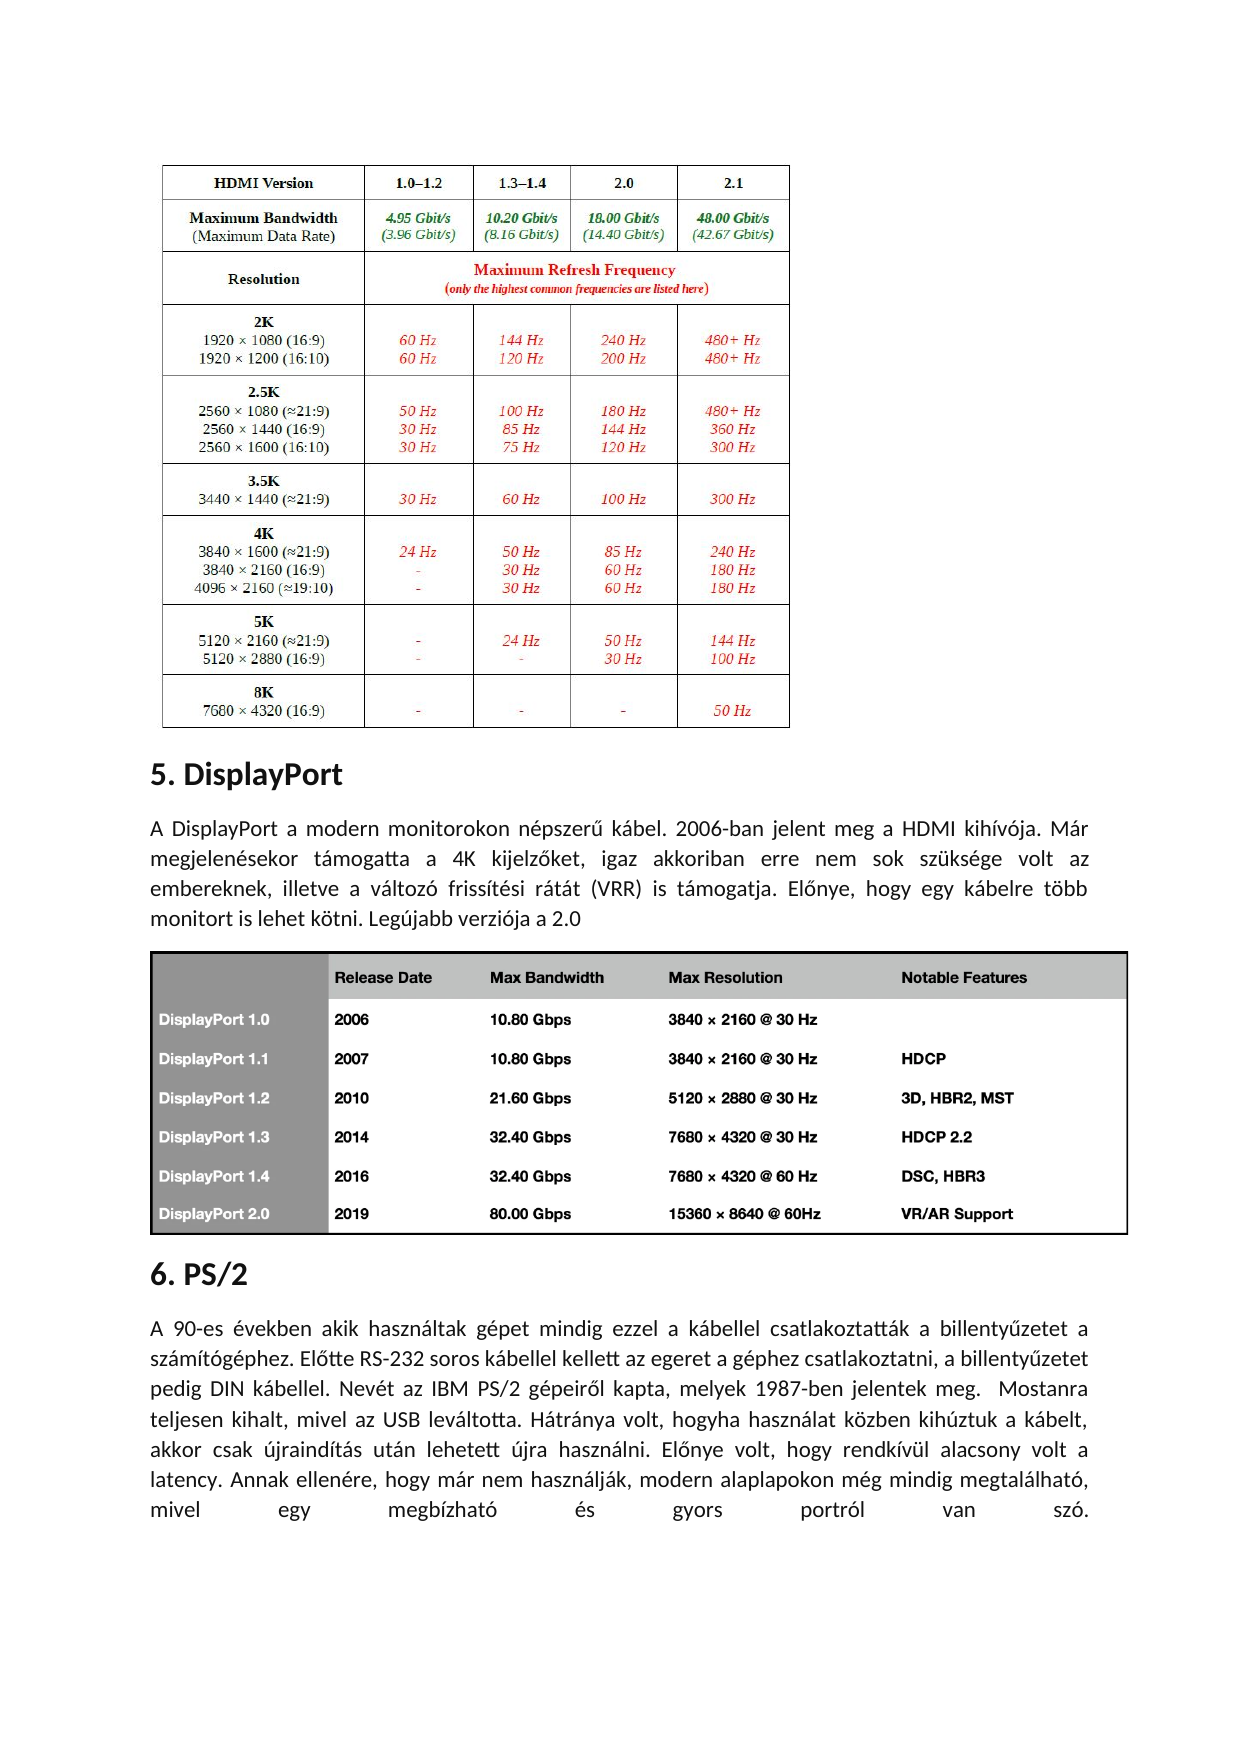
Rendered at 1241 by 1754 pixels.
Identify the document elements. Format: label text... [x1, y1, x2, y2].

text A 90-es években akik használtak gépet mindig ezzel a kábellel csatlakoztatták a billentyűzetet a számítógéphez. Előtte RS-232 soros kábellel kellett az egeret a géphez csatlakoztatni, a billentyűzetet pedig DIN kábellel. Nevét az IBM PS/2 gépeiről kapta, melyek 1987-ben jelentek meg. Mostanra teljesen kihalt, mivel az USB leváltotta. Hátránya volt, hogyha használat közben kihúztuk a kábelt, akkor csak újraindítás után lehetett újra használni. Előnye volt, hogy rendkívül alacsony volt a latency. Annak ellenére, hogy már nem használják, modern alaplapokon még mindig megtalálható, mivel egy megbízható és gyors portról van szó. [150, 1314, 1090, 1553]
picture [150, 150, 800, 735]
picture [150, 951, 1129, 1235]
text 5. DisplayPort [150, 753, 1090, 794]
text 6. PS/2 [150, 1253, 1090, 1294]
text A DisplayPort a modern monitorokon népszerű kábel. 2006-ban jelent meg a HDMI kihívója. Már megjelenésekor támogatta a 4K kijelzőket, igaz akkoriban erre nem sok szüksége volt az embereknek, illetve a változó frissítési rátát (VRR) is támogatja. Előnye, hogy egy kábelre több monitort is lehet kötni. Legújabb verziója a 2.0 [150, 814, 1090, 932]
